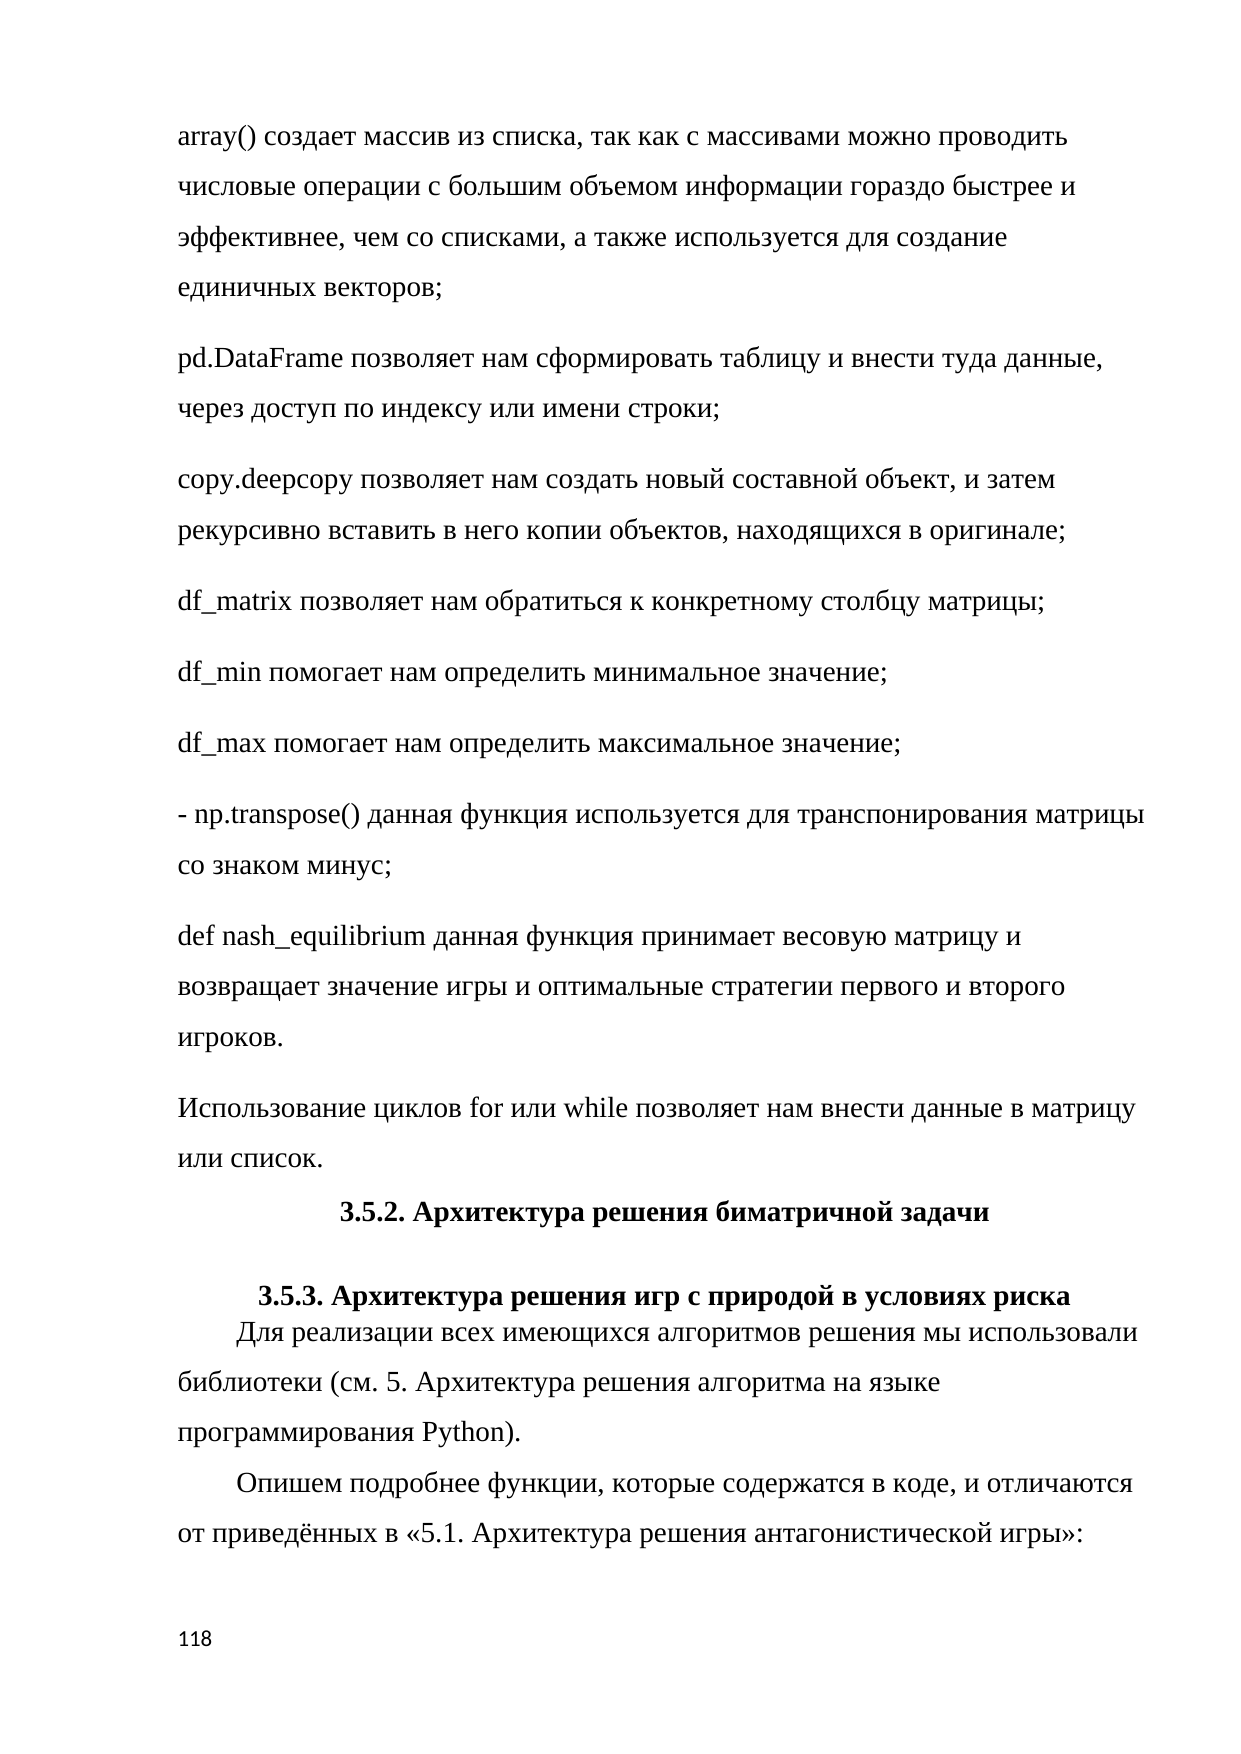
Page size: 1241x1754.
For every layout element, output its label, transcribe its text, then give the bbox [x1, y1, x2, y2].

text Для реализации всех имеющихся алгоритмов решения мы использовали библиотеки (см. 5. Архитектура решения алгоритма на языке программирования Python). [177, 1314, 1152, 1448]
text def nash_equilibrium данная функция принимает весовую матрицу и возвращает значение игры и оптимальные стратегии первого и второго игроков. [177, 918, 1152, 1052]
text pd.DataFrame позволяет нам сформировать таблицу и внести туда данные, через доступ по индексу или имени строки; [177, 340, 1152, 424]
text df_min помогает нам определить минимальное значение; [177, 654, 1152, 688]
text Опишем подробнее функции, которые содержатся в коде, и отличаются от приведённых в «5.1. Архитектура решения антагонистической игры»: [177, 1465, 1152, 1548]
text df_matrix позволяет нам обратиться к конкретному столбцу матрицы; [177, 583, 1152, 617]
text array() создает массив из списка, так как с массивами можно проводить числовые операции с большим объемом информации гораздо быстрее и эффективнее, чем со списками, а также используется для создание единичных векторов; [177, 118, 1152, 303]
subtitle 3.5.3. Архитектура решения игр с природой в условиях риска [177, 1278, 1152, 1311]
text Использование циклов for или while позволяет нам внести данные в матрицу или список. [177, 1090, 1152, 1174]
subtitle 3.5.2. Архитектура решения биматричной задачи [177, 1194, 1152, 1228]
text df_max помогает нам определить максимальное значение; [177, 725, 1152, 759]
text - np.transpose() данная функция используется для транспонирования матрицы со знаком минус; [177, 797, 1152, 880]
text copy.deepcopy позволяет нам создать новый составной объект, и затем рекурсивно вставить в него копии объектов, находящихся в оригинале; [177, 462, 1152, 546]
